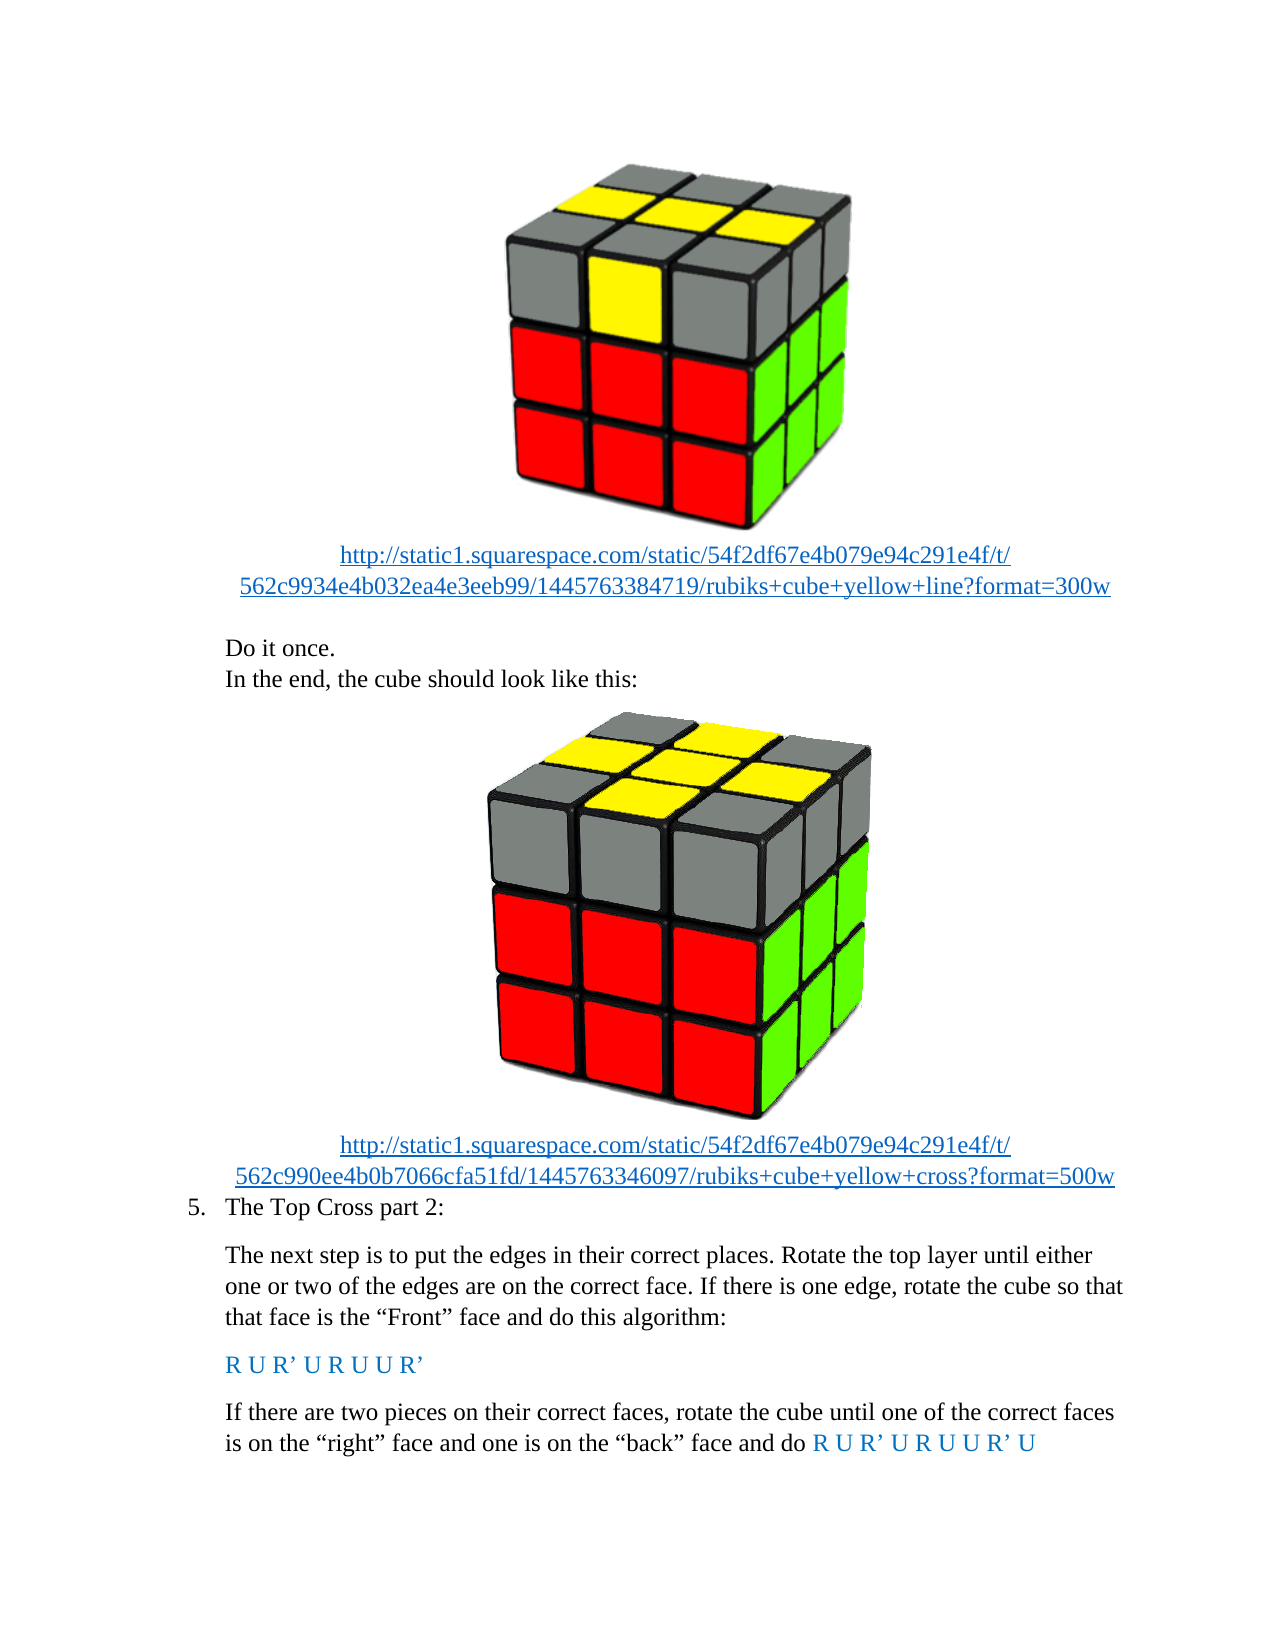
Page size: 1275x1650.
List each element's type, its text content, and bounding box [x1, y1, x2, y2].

list The Top Cross part 2: [187, 1192, 1125, 1221]
picture [458, 695, 892, 1128]
list In the end, the cube should look like this: [225, 664, 1125, 693]
text R U R’ U R U U R’ [225, 1350, 1125, 1378]
list http://static1.squarespace.com/static/54f2df67e4b079e94c291e4f/t/562c9934e4b032ea4e3eeb99/1445763384719/rubiks+cube+yellow+line?format=300w [225, 540, 1125, 599]
text If there are two pieces on their correct faces, rotate the cube until one of the correct faces is on the “right” face and one is on the “back” face and do R U R’ U R U U R’ U [225, 1397, 1125, 1457]
list http://static1.squarespace.com/static/54f2df67e4b079e94c291e4f/t/562c990ee4b0b7066cfa51fd/1445763346097/rubiks+cube+yellow+cross?format=500w [225, 1130, 1125, 1190]
text The next step is to put the edges in their correct places. Rotate the top layer until either one or two of the edges are on the correct face. If there is one edge, rotate the cube so that that face is the “Front” face and do this algorithm: [225, 1240, 1125, 1331]
picture [480, 150, 870, 538]
list Do it once. [225, 633, 1125, 662]
